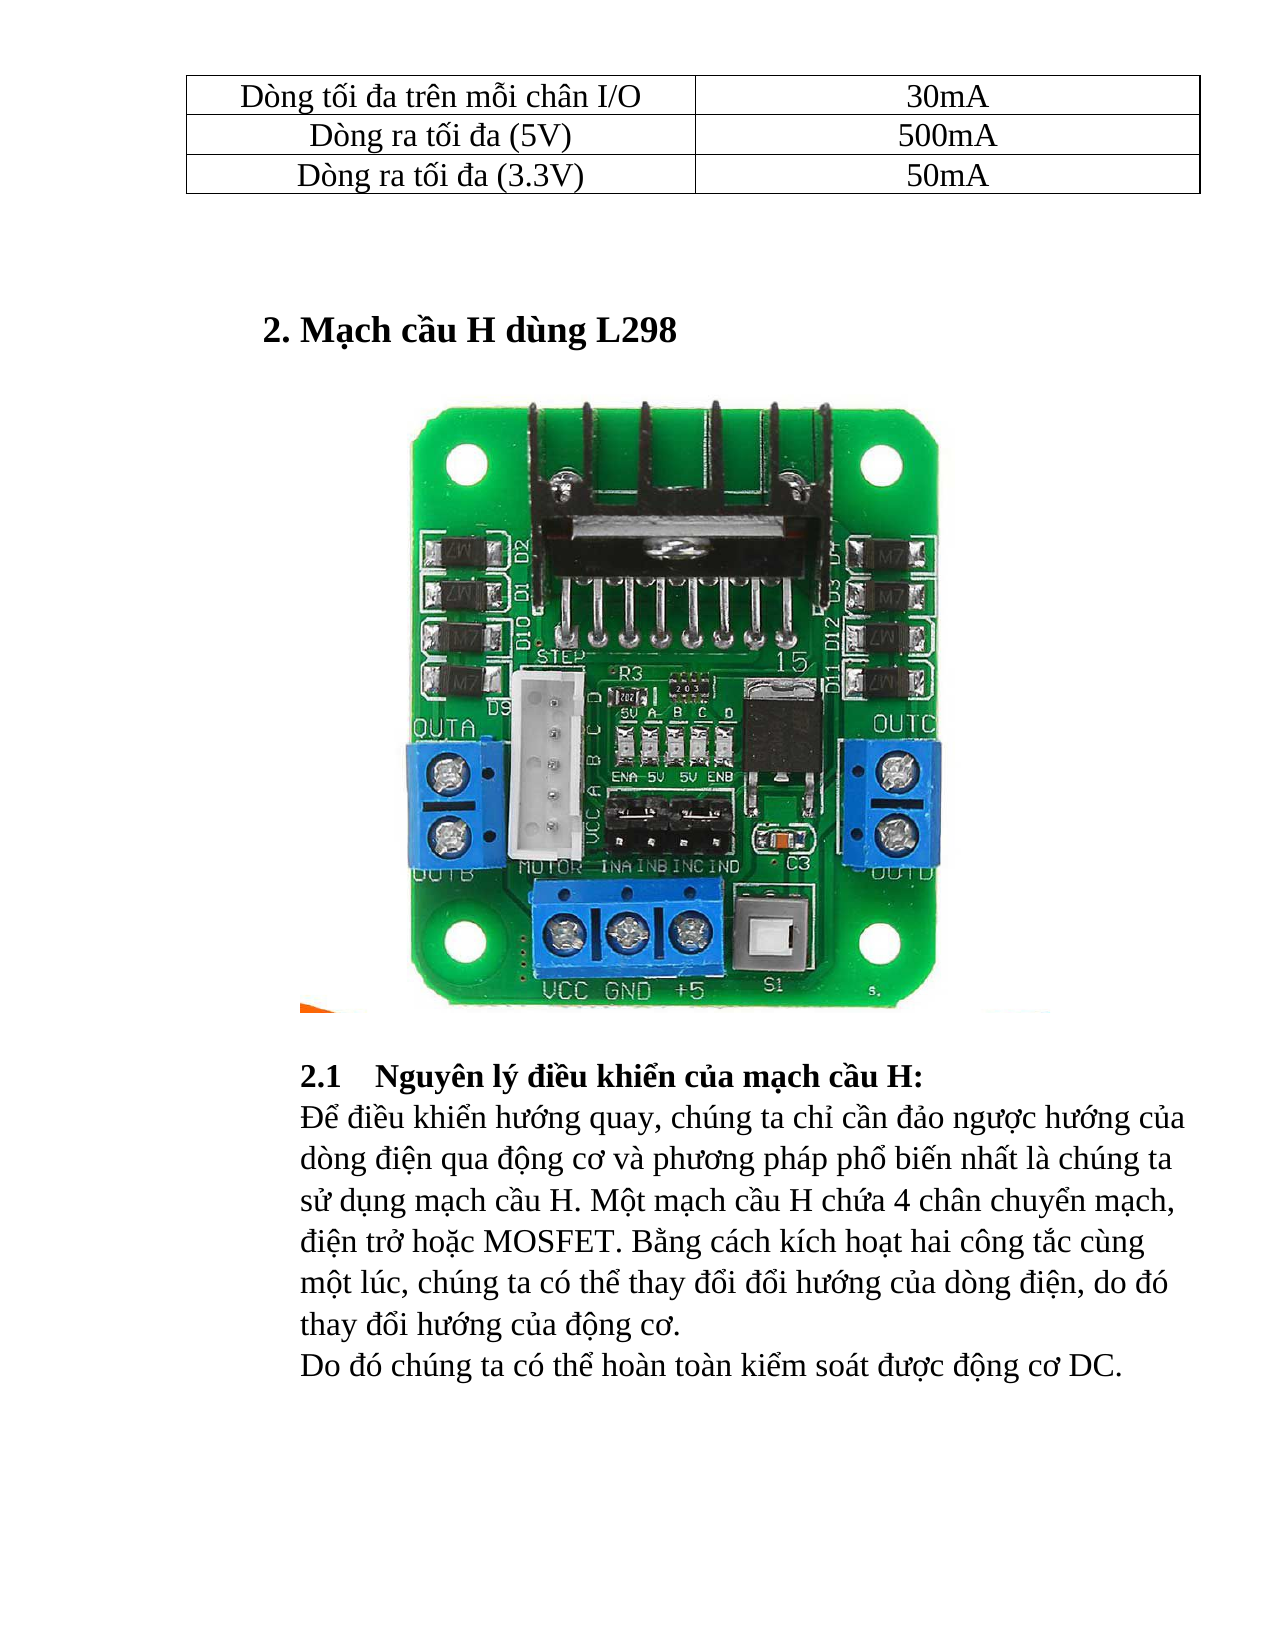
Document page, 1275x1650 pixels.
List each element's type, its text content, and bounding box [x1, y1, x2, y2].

list Mạch cầu H dùng L298 [262, 308, 1200, 351]
table_cell Dòng ra tối đa (5V) [187, 115, 695, 154]
table_cell Dòng tối đa trên mỗi chân I/O [187, 76, 695, 114]
table_cell 500mA [696, 115, 1199, 154]
list Do đó chúng ta có thể hoàn toàn kiểm soát được động cơ DC. [300, 1345, 1200, 1384]
list Để điều khiển hướng quay, chúng ta chỉ cần đảo ngược hướng của dòng điện qua động cơ và phương pháp phổ biến nhất là chúng ta sử dụng mạch cầu H. Một mạch cầu H chứa 4 chân chuyển mạch, điện trở hoặc MOSFET. Bằng cách kích hoạt hai công tắc cùng một lúc, chúng ta có thể thay đổi đổi hướng của dòng điện, do đó thay đổi hướng của động cơ. [300, 1097, 1200, 1342]
table_cell 50mA [696, 155, 1199, 193]
list Nguyên lý điều khiển của mạch cầu H: [300, 1056, 1200, 1094]
table_cell Dòng ra tối đa (3.3V) [187, 155, 695, 193]
table_cell 30mA [696, 76, 1199, 114]
picture [300, 354, 1050, 1013]
